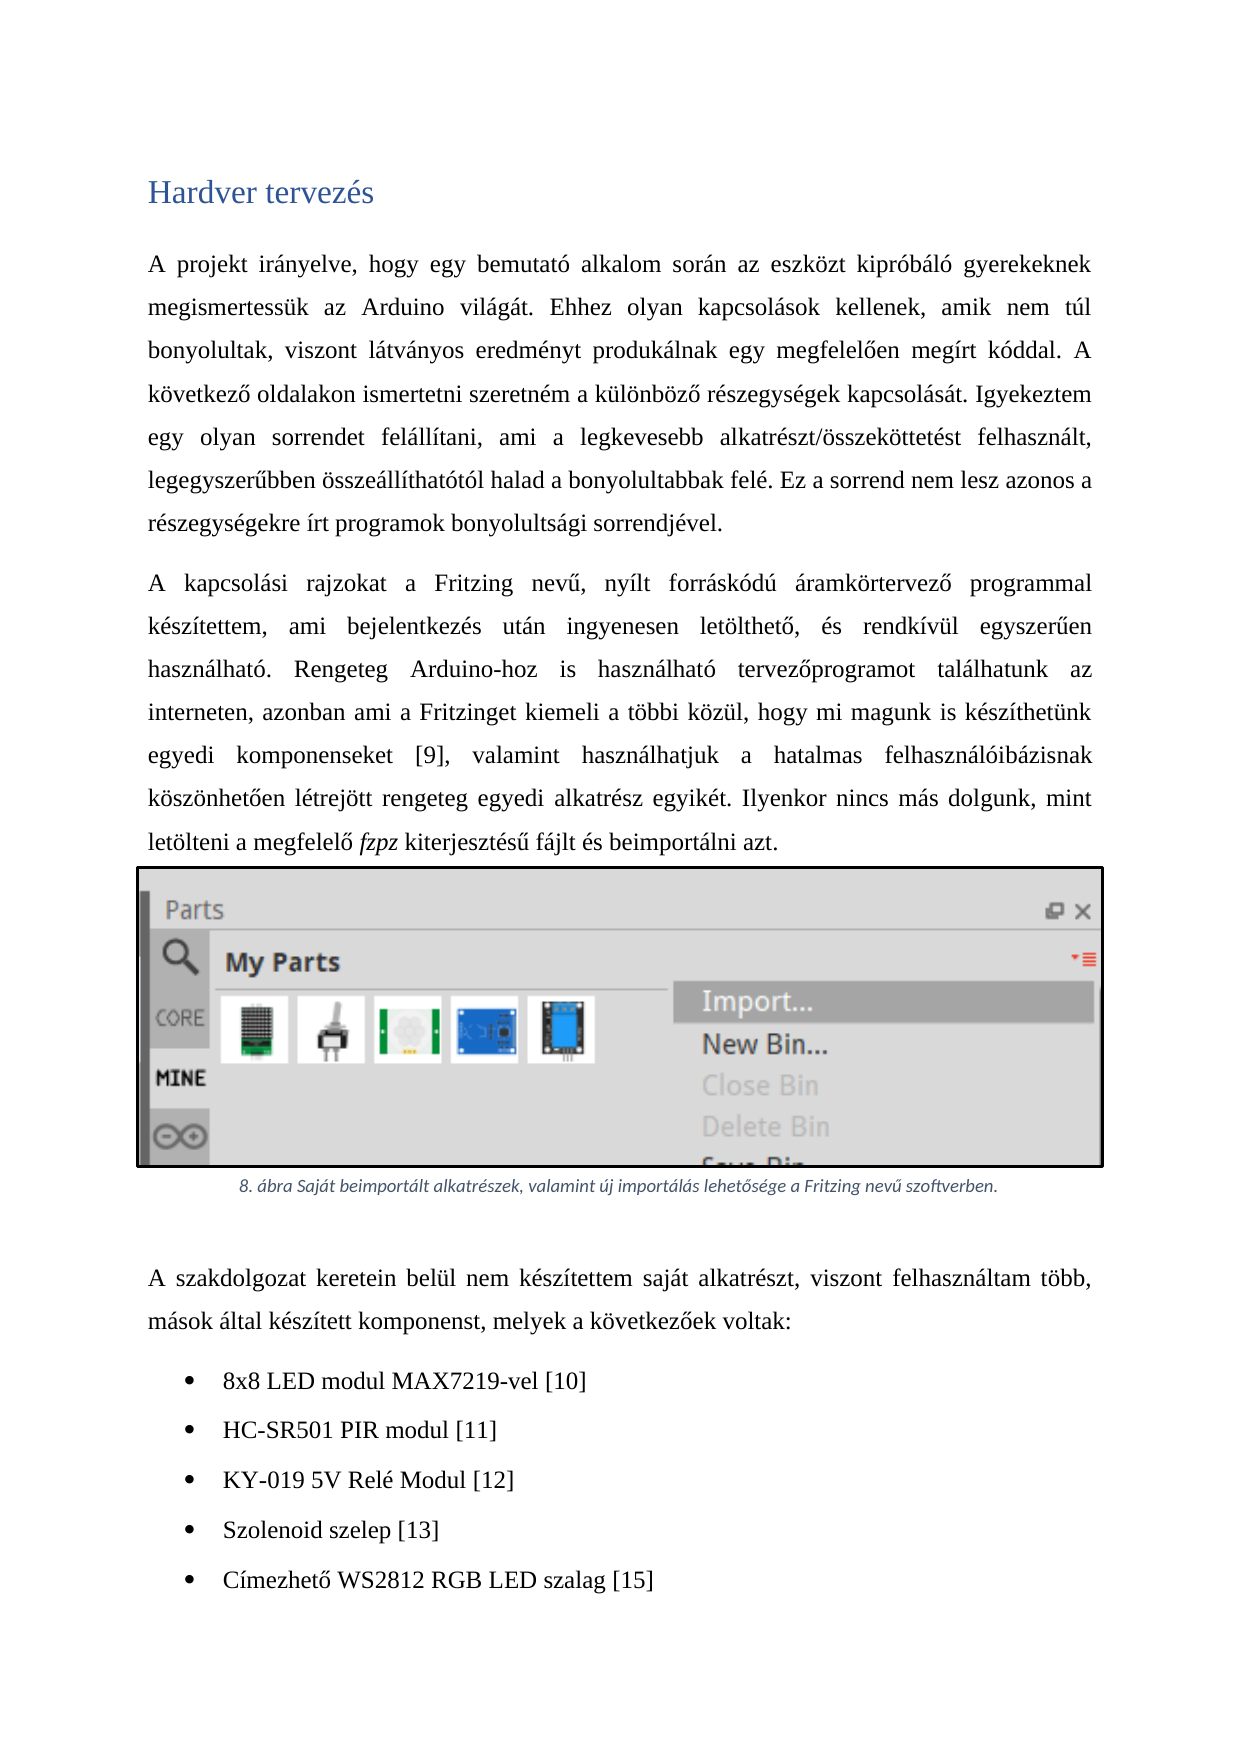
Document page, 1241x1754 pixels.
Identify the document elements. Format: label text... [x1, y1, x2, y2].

text A szakdolgozat keretein belül nem készítettem saját alkatrészt, viszont felhasználtam több, mások által készített komponenst, melyek a következőek voltak: [148, 1218, 1093, 1335]
text A projekt irányelve, hogy egy bemutató alkalom során az eszközt kipróbáló gyerekeknek megismertessük az Arduino világát. Ehhez olyan kapcsolások kellenek, amik nem túl bonyolultak, viszont látványos eredményt produkálnak egy megfelelően megírt kóddal. A következő oldalakon ismertetni szeretném a különböző részegységek kapcsolását. Igyekeztem egy olyan sorrendet felállítani, ami a legkevesebb alkatrészt/összeköttetést felhasznált, legegyszerűbben összeállíthatótól halad a bonyolultabbak felé. Ez a sorrend nem lesz azonos a részegységekre írt programok bonyolultsági sorrendjével. [148, 249, 1093, 537]
list Szolenoid szelep [185, 1515, 1093, 1544]
list HC-SR501 PIR modul [185, 1416, 1093, 1444]
list KY-019 5V Relé Modul [185, 1465, 1093, 1494]
list Címezhető WS2812 RGB LED szalag [185, 1565, 1093, 1593]
text A kapcsolási rajzokat a Fritzing nevű, nyílt forráskódú áramkörtervező programmal készítettem, ami bejelentkezés után ingyenesen letölthető, és rendkívül egyszerűen használható. Rengeteg Arduino-hoz is használható tervezőprogramot találhatunk az interneten, azonban ami a Fritzinget kiemeli a többi közül, hogy mi magunk is készíthetünk egyedi komponenseket, valamint használhatjuk a hatalmas felhasználóibázisnak köszönhetően létrejött rengeteg egyedi alkatrész egyikét. Ilyenkor nincs más dolgunk, mint letölteni a megfelelő fzpz kiterjesztésű fájlt és beimportálni azt. [148, 568, 1093, 855]
subtitle Hardver tervezés [148, 173, 1093, 211]
picture [139, 869, 1101, 1165]
list 8x8 LED modul MAX7219-vel [185, 1366, 1093, 1395]
